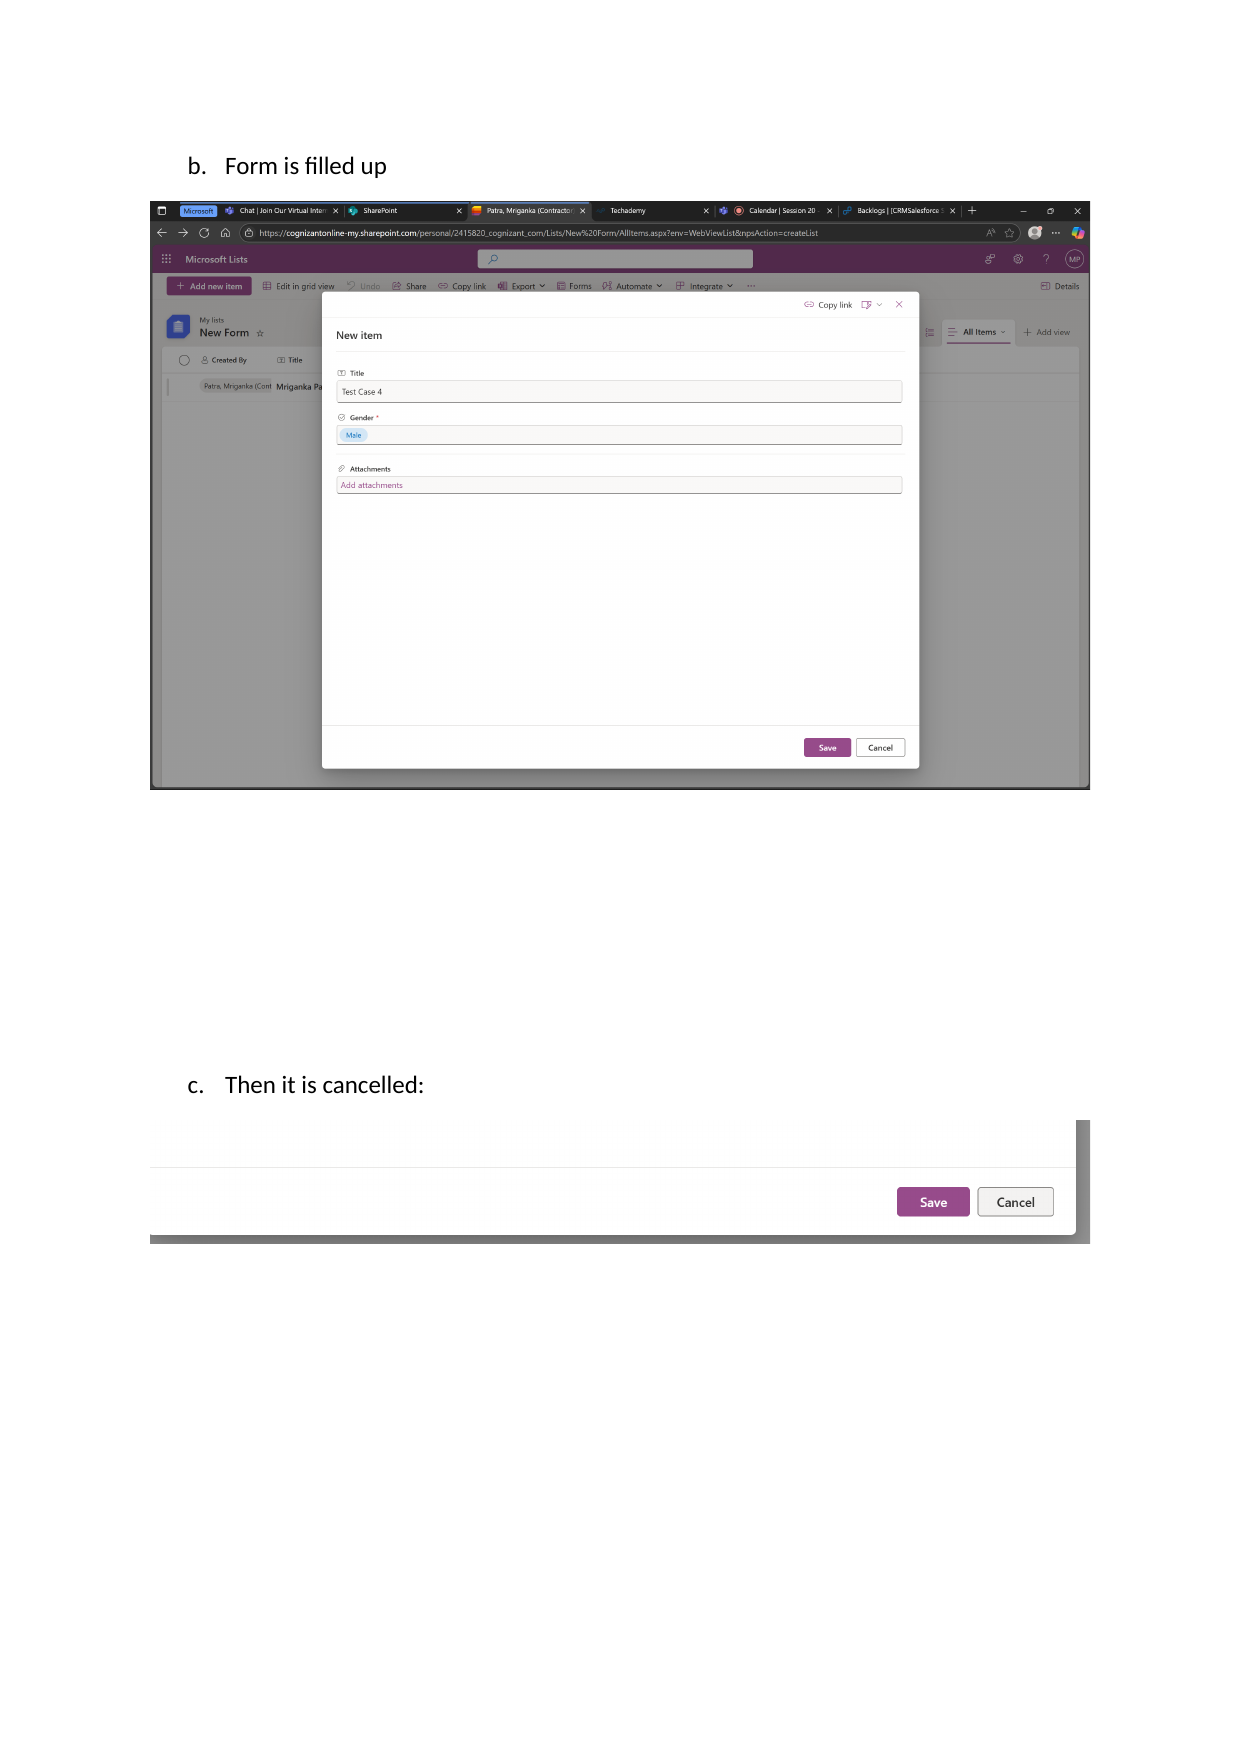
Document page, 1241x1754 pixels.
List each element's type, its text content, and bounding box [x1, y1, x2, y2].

picture [150, 201, 1091, 790]
list Form is filled up [187, 150, 1090, 181]
picture [150, 1120, 1091, 1244]
list Then it is cancelled: [187, 1069, 1090, 1099]
